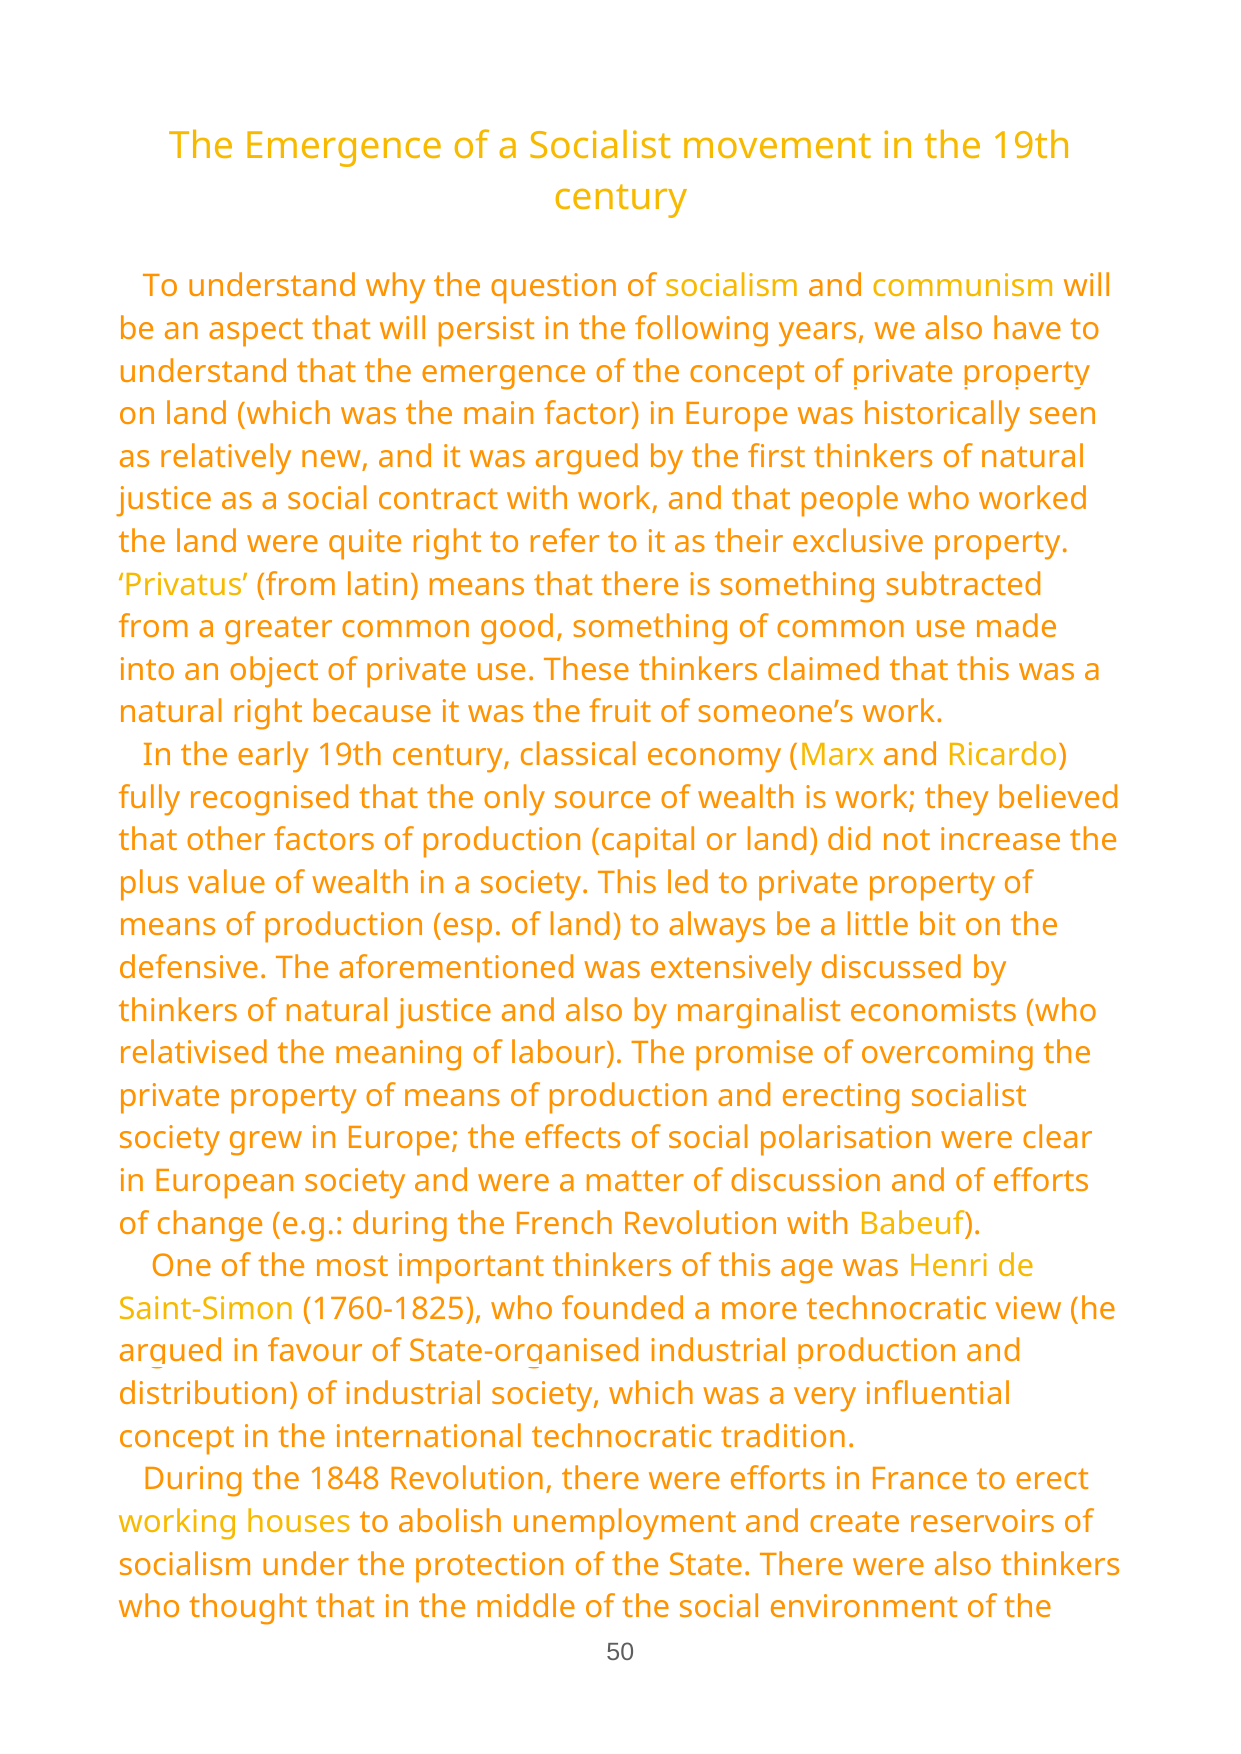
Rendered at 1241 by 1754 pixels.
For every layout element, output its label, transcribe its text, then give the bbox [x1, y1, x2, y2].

text To understand why the question of socialism and communism will be an aspect that will persist in the following years, we also have to understand that the emergence of the concept of private property on land (which was the main factor) in Europe was historically seen as relatively new, and it was argued by the first thinkers of natural justice as a social contract with work, and that people who worked the land were quite right to refer to it as their exclusive property. ‘Privatus’ (from latin) means that there is something subtracted from a greater common good, something of common use made into an object of private use. These thinkers claimed that this was a natural right because it was the fruit of someone’s work. [118, 263, 1122, 732]
text In the early 19th century, classical economy (Marx and Ricardo) fully recognised that the only source of wealth is work; they believed that other factors of production (capital or land) did not increase the plus value of wealth in a society. This led to private property of means of production (esp. of land) to always be a little bit on the defensive. The aforementioned was extensively discussed by thinkers of natural justice and also by marginalist economists (who relativised the meaning of labour). The promise of overcoming the private property of means of production and erecting socialist society grew in Europe; the effects of social polarisation were clear in European society and were a matter of discussion and of efforts of change (e.g.: during the French Revolution with Babeuf). [118, 732, 1122, 1243]
text One of the most important thinkers of this age was Henri de Saint-Simon (1760-1825), who founded a more technocratic view (he argued in favour of State-organised industrial production and distribution) of industrial society, which was a very influential concept in the international technocratic tradition. [118, 1243, 1122, 1456]
text The Emergence of a Socialist movement in the 19th century [118, 118, 1122, 220]
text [118, 1456, 1122, 1627]
